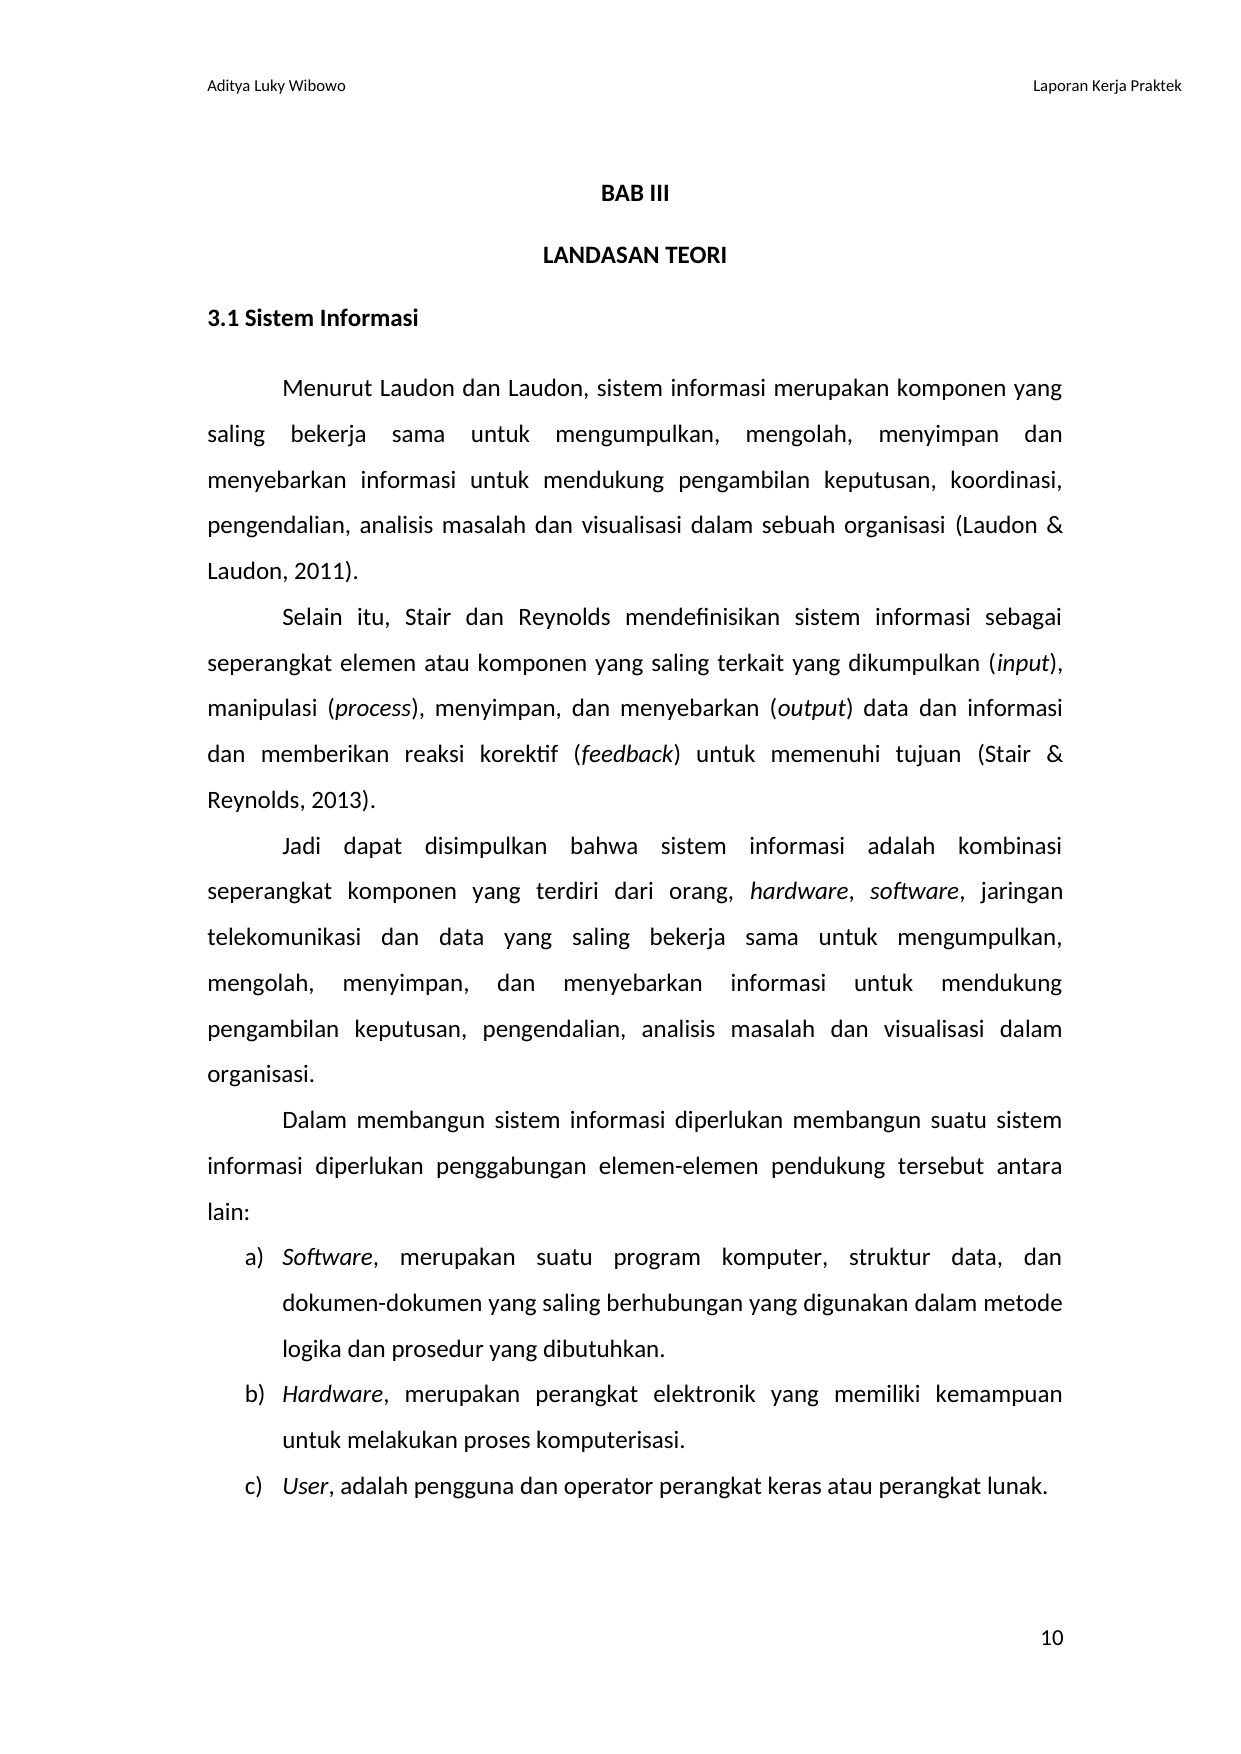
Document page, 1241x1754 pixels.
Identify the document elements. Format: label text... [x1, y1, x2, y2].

list Hardware, merupakan perangkat elektronik yang memiliki kemampuan untuk melakukan proses komputerisasi. [244, 1378, 1063, 1455]
subtitle LANDASAN TEORI [169, 239, 1063, 270]
list Menurut Laudon dan Laudon, sistem informasi merupakan komponen yang saling bekerja sama untuk mengumpulkan, mengolah, menyimpan dan menyebarkan informasi untuk mendukung pengambilan keputusan, koordinasi, pengendalian, analisis masalah dan visualisasi dalam sebuah organisasi (Laudon & Laudon, 2011). [207, 372, 1063, 586]
list User, adalah pengguna dan operator perangkat keras atau perangkat lunak. [244, 1470, 1063, 1501]
list Software, merupakan suatu program komputer, struktur data, dan dokumen-dokumen yang saling berhubungan yang digunakan dalam metode logika dan prosedur yang dibutuhkan. [244, 1241, 1063, 1363]
text BAB III [207, 177, 1063, 207]
list Dalam membangun sistem informasi diperlukan membangun suatu sistem informasi diperlukan penggabungan elemen-elemen pendukung tersebut antara lain: [207, 1104, 1063, 1226]
subtitle Sistem Informasi [207, 302, 1063, 332]
list Selain itu, Stair dan Reynolds mendefinisikan sistem informasi sebagai seperangkat elemen atau komponen yang saling terkait yang dikumpulkan (input), manipulasi (process), menyimpan, dan menyebarkan (output) data dan informasi dan memberikan reaksi korektif (feedback) untuk memenuhi tujuan (Stair & Reynolds, 2013). [207, 601, 1063, 814]
list Jadi dapat disimpulkan bahwa sistem informasi adalah kombinasi seperangkat komponen yang terdiri dari orang, hardware, software, jaringan telekomunikasi dan data yang saling bekerja sama untuk mengumpulkan, mengolah, menyimpan, dan menyebarkan informasi untuk mendukung pengambilan keputusan, pengendalian, analisis masalah dan visualisasi dalam organisasi. [207, 830, 1063, 1089]
